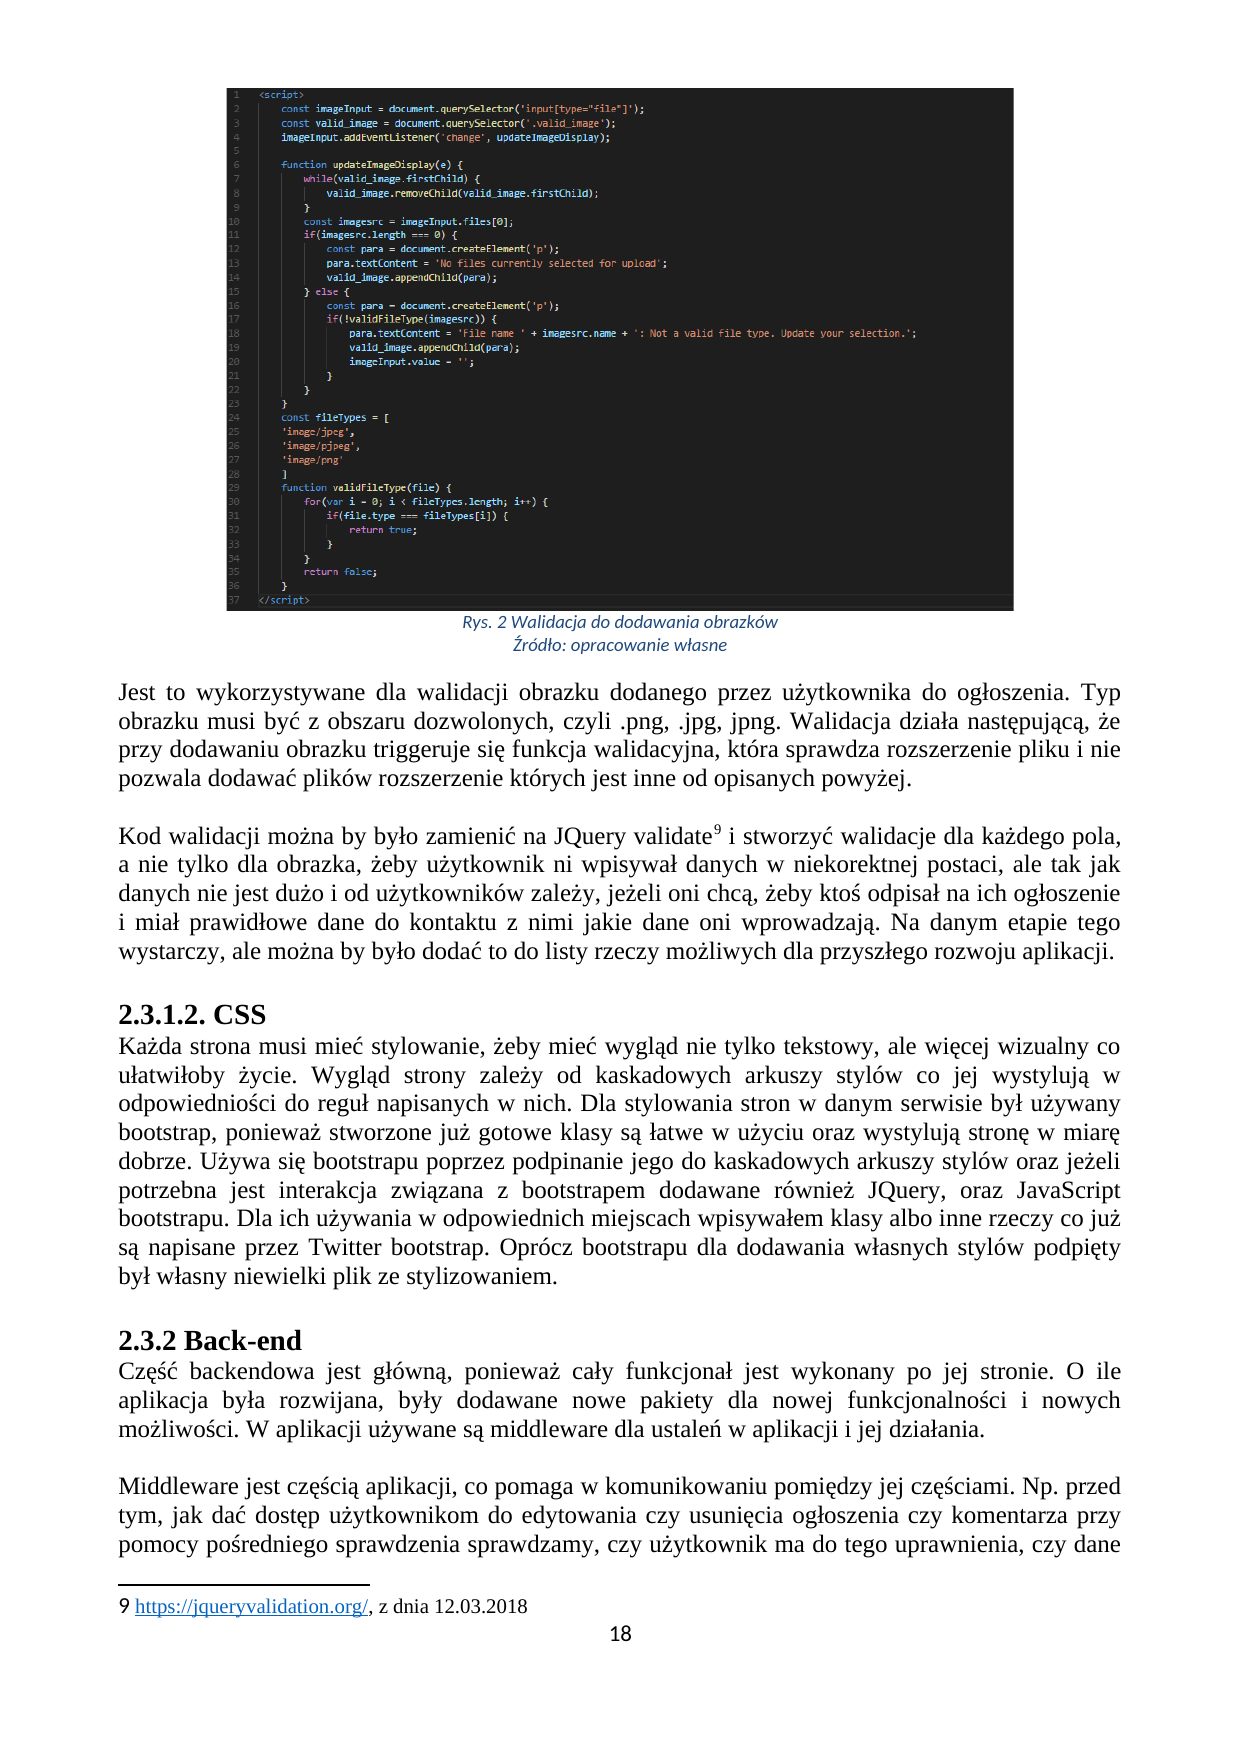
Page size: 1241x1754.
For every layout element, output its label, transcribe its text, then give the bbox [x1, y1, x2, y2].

text Jest to wykorzystywane dla walidacji obrazku dodanego przez użytkownika do ogłoszenia. Typ obrazku musi być z obszaru dozwolonych, czyli .png, .jpg, jpng. Walidacja działa następującą, że przy dodawaniu obrazku triggeruje się funkcja walidacyjna, która sprawdza rozszerzenie pliku i nie pozwala dodawać plików rozszerzenie których jest inne od opisanych powyżej. [118, 677, 1122, 792]
text Każda strona musi mieć stylowanie, żeby mieć wygląd nie tylko tekstowy, ale więcej wizualny co ułatwiłoby życie. Wygląd strony zależy od kaskadowych arkuszy stylów co jej wystylują w odpowiedniości do reguł napisanych w nich. Dla stylowania stron w danym serwisie był używany bootstrap, ponieważ stworzone już gotowe klasy są łatwe w użyciu oraz wystylują stronę w miarę dobrze. Używa się bootstrapu poprzez podpinanie jego do kaskadowych arkuszy stylów oraz jeżeli potrzebna jest interakcja związana z bootstrapem dodawane również JQuery, oraz JavaScript bootstrapu. Dla ich używania w odpowiednich miejscach wpisywałem klasy albo inne rzeczy co już są napisane przez Twitter bootstrap. Oprócz bootstrapu dla dodawania własnych stylów podpięty był własny niewielki plik ze stylizowaniem. [118, 1031, 1122, 1290]
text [118, 1471, 1122, 1557]
text 2.3.1.2. CSS [118, 997, 1122, 1031]
text Kod walidacji można by było zamienić na JQuery validate i stworzyć walidacje dla każdego pola, a nie tylko dla obrazka, żeby użytkownik ni wpisywał danych w niekorektnej postaci, ale tak jak danych nie jest dużo i od użytkowników zależy, jeżeli oni chcą, żeby ktoś odpisał na ich ogłoszenie i miał prawidłowe dane do kontaktu z nimi jakie dane oni wprowadzają. Na danym etapie tego wystarczy, ale można by było dodać to do listy rzeczy możliwych dla przyszłego rozwoju aplikacji. [118, 821, 1122, 964]
text Część backendowa jest główną, ponieważ cały funkcjonał jest wykonany po jej stronie. O ile aplikacja była rozwijana, były dodawane nowe pakiety dla nowej funkcjonalności i nowych możliwości. W aplikacji używane są middleware dla ustaleń w aplikacji i jej działania. [118, 1356, 1122, 1442]
text Rys. 2 Walidacja do dodawania obrazków Źródło: opracowanie własne [118, 610, 1122, 656]
picture [226, 88, 1014, 611]
text 2.3.2 Back-end [118, 1323, 1122, 1356]
